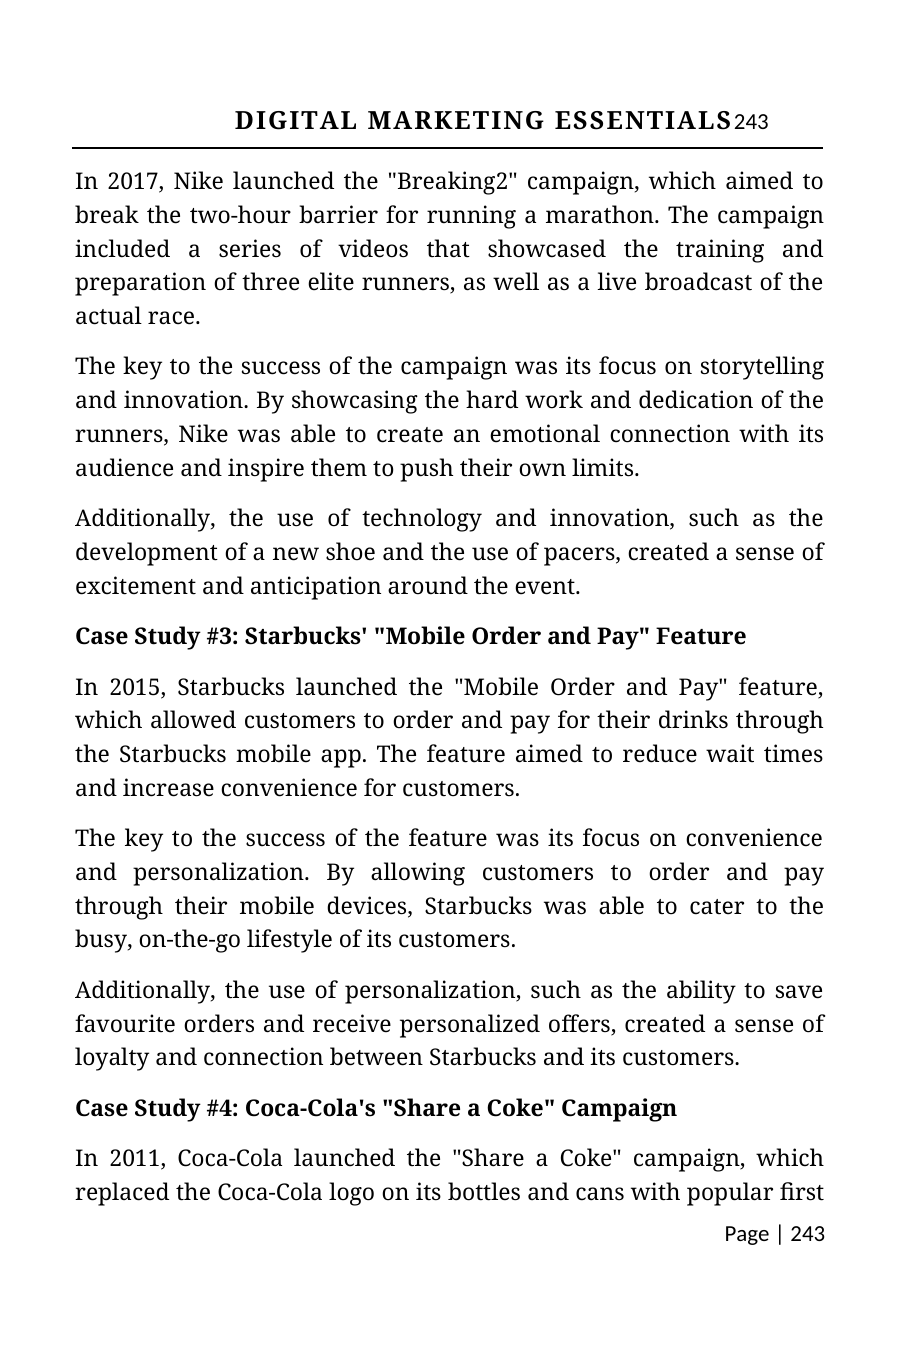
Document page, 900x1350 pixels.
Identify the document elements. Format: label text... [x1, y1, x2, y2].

text Additionally, the use of personalization, such as the ability to save favourite orders and receive personalized offers, created a sense of loyalty and connection between Starbucks and its customers. [75, 974, 825, 1073]
text The key to the success of the feature was its focus on convenience and personalization. By allowing customers to order and pay through their mobile devices, Starbucks was able to cater to the busy, on-the-go lifestyle of its customers. [75, 822, 825, 955]
text Additionally, the use of technology and innovation, such as the development of a new shoe and the use of pacers, created a sense of excitement and anticipation around the event. [75, 502, 825, 601]
text In 2017, Nike launched the "Breaking2" campaign, which aimed to break the two-hour barrier for running a marathon. The campaign included a series of videos that showcased the training and preparation of three elite runners, as well as a live broadcast of the actual race. [75, 165, 825, 331]
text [75, 1142, 825, 1207]
text In 2015, Starbucks launched the "Mobile Order and Pay" feature, which allowed customers to order and pay for their drinks through the Starbucks mobile app. The feature aimed to reduce wait times and increase convenience for customers. [75, 671, 825, 803]
text Case Study #4: Coca-Cola's "Share a Coke" Campaign [75, 1092, 825, 1123]
text Case Study #3: Starbucks' "Mobile Order and Pay" Feature [75, 620, 825, 651]
text The key to the success of the campaign was its focus on storytelling and innovation. By showcasing the hard work and dedication of the runners, Nike was able to create an emotional connection with its audience and inspire them to push their own limits. [75, 351, 825, 483]
